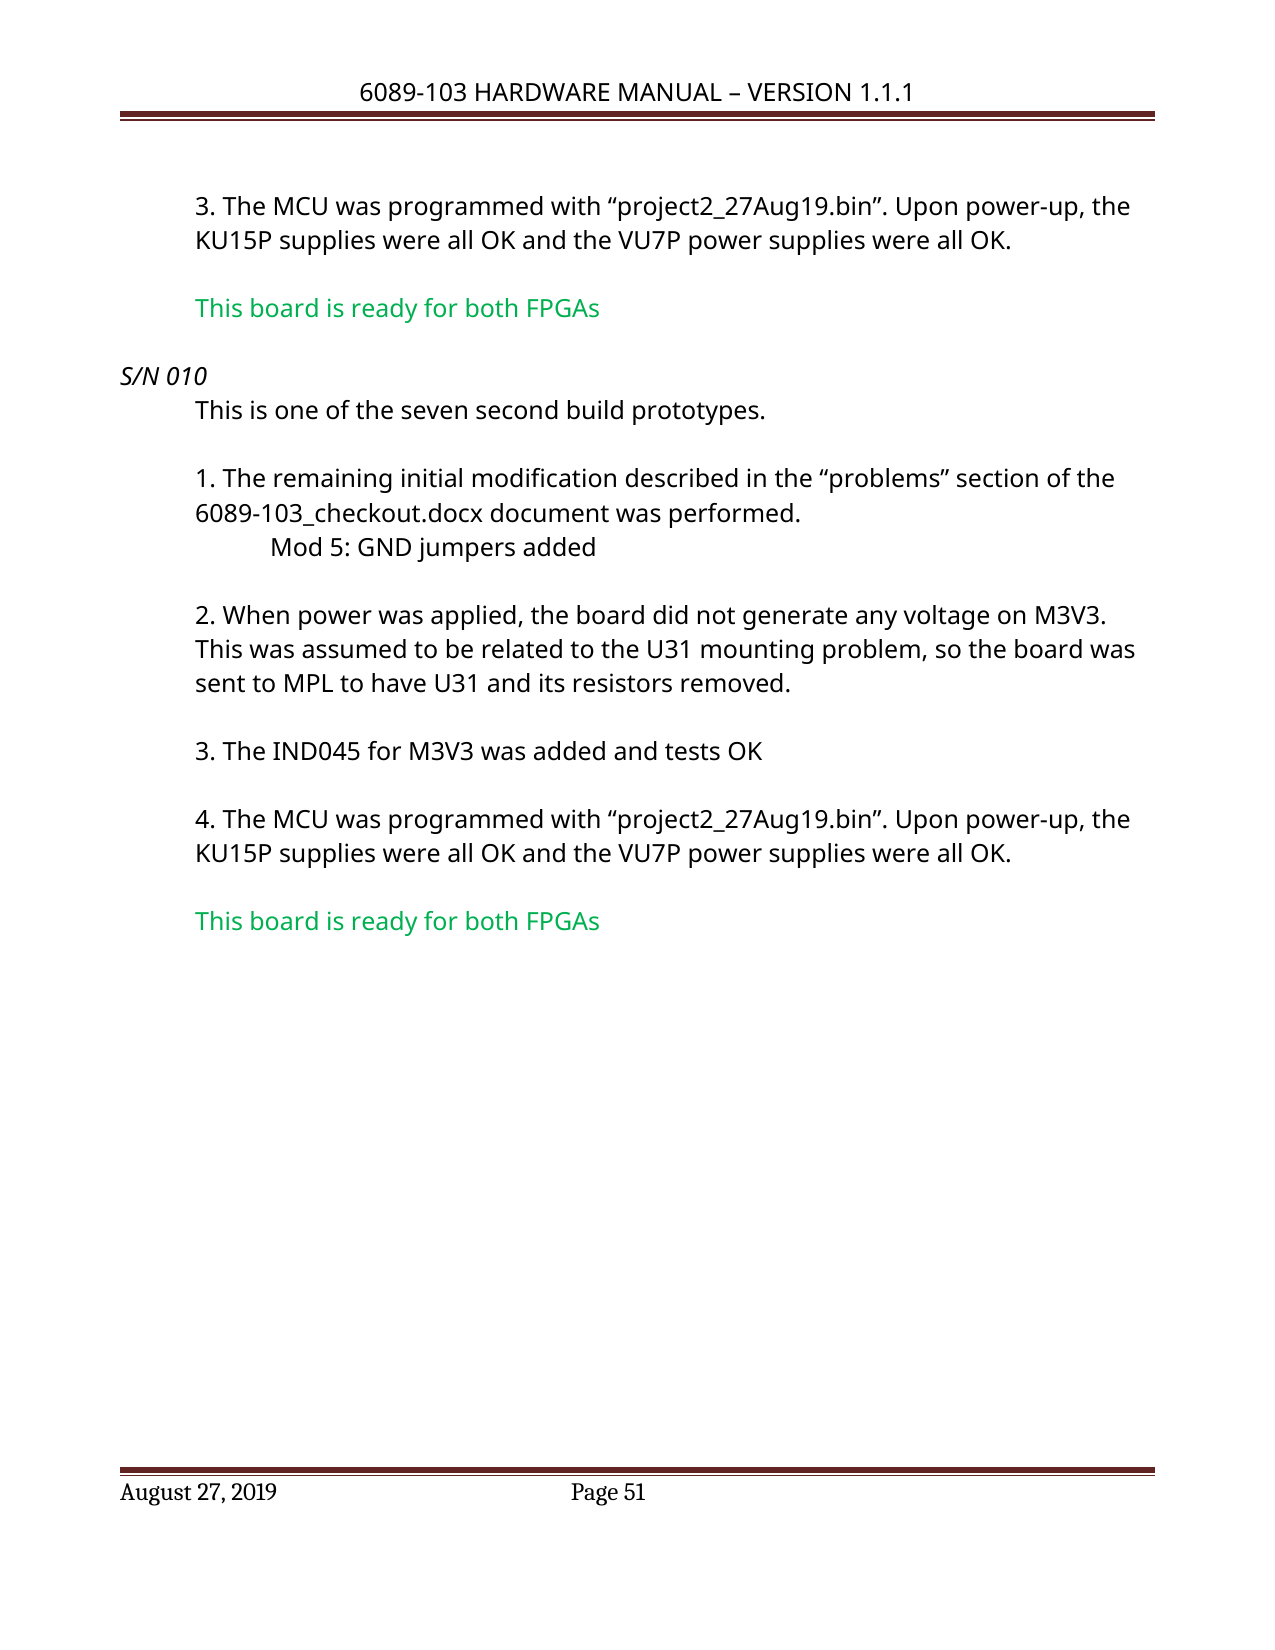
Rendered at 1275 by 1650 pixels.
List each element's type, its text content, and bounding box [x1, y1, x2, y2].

text This is one of the seven second build prototypes. [195, 393, 1155, 427]
text 3. The IND045 for M3V3 was added and tests OK [195, 734, 1155, 768]
text 2. When power was applied, the board did not generate any voltage on M3V3. This was assumed to be related to the U31 mounting problem, so the board was sent to MPL to have U31 and its resistors removed. [195, 597, 1155, 699]
subtitle S/N 010 [120, 359, 1155, 393]
text This board is ready for both FPGAs [195, 291, 1155, 325]
text 4. The MCU was programmed with “project2_27Aug19.bin”. Upon power-up, the KU15P supplies were all OK and the VU7P power supplies were all OK. [195, 802, 1155, 870]
text 3. The MCU was programmed with “project2_27Aug19.bin”. Upon power-up, the KU15P supplies were all OK and the VU7P power supplies were all OK. [195, 189, 1155, 257]
text 1. The remaining initial modification described in the “problems” section of the 6089-103_checkout.docx document was performed. [195, 461, 1155, 529]
text This board is ready for both FPGAs [195, 904, 1155, 938]
text Mod 5: GND jumpers added [270, 529, 1155, 563]
